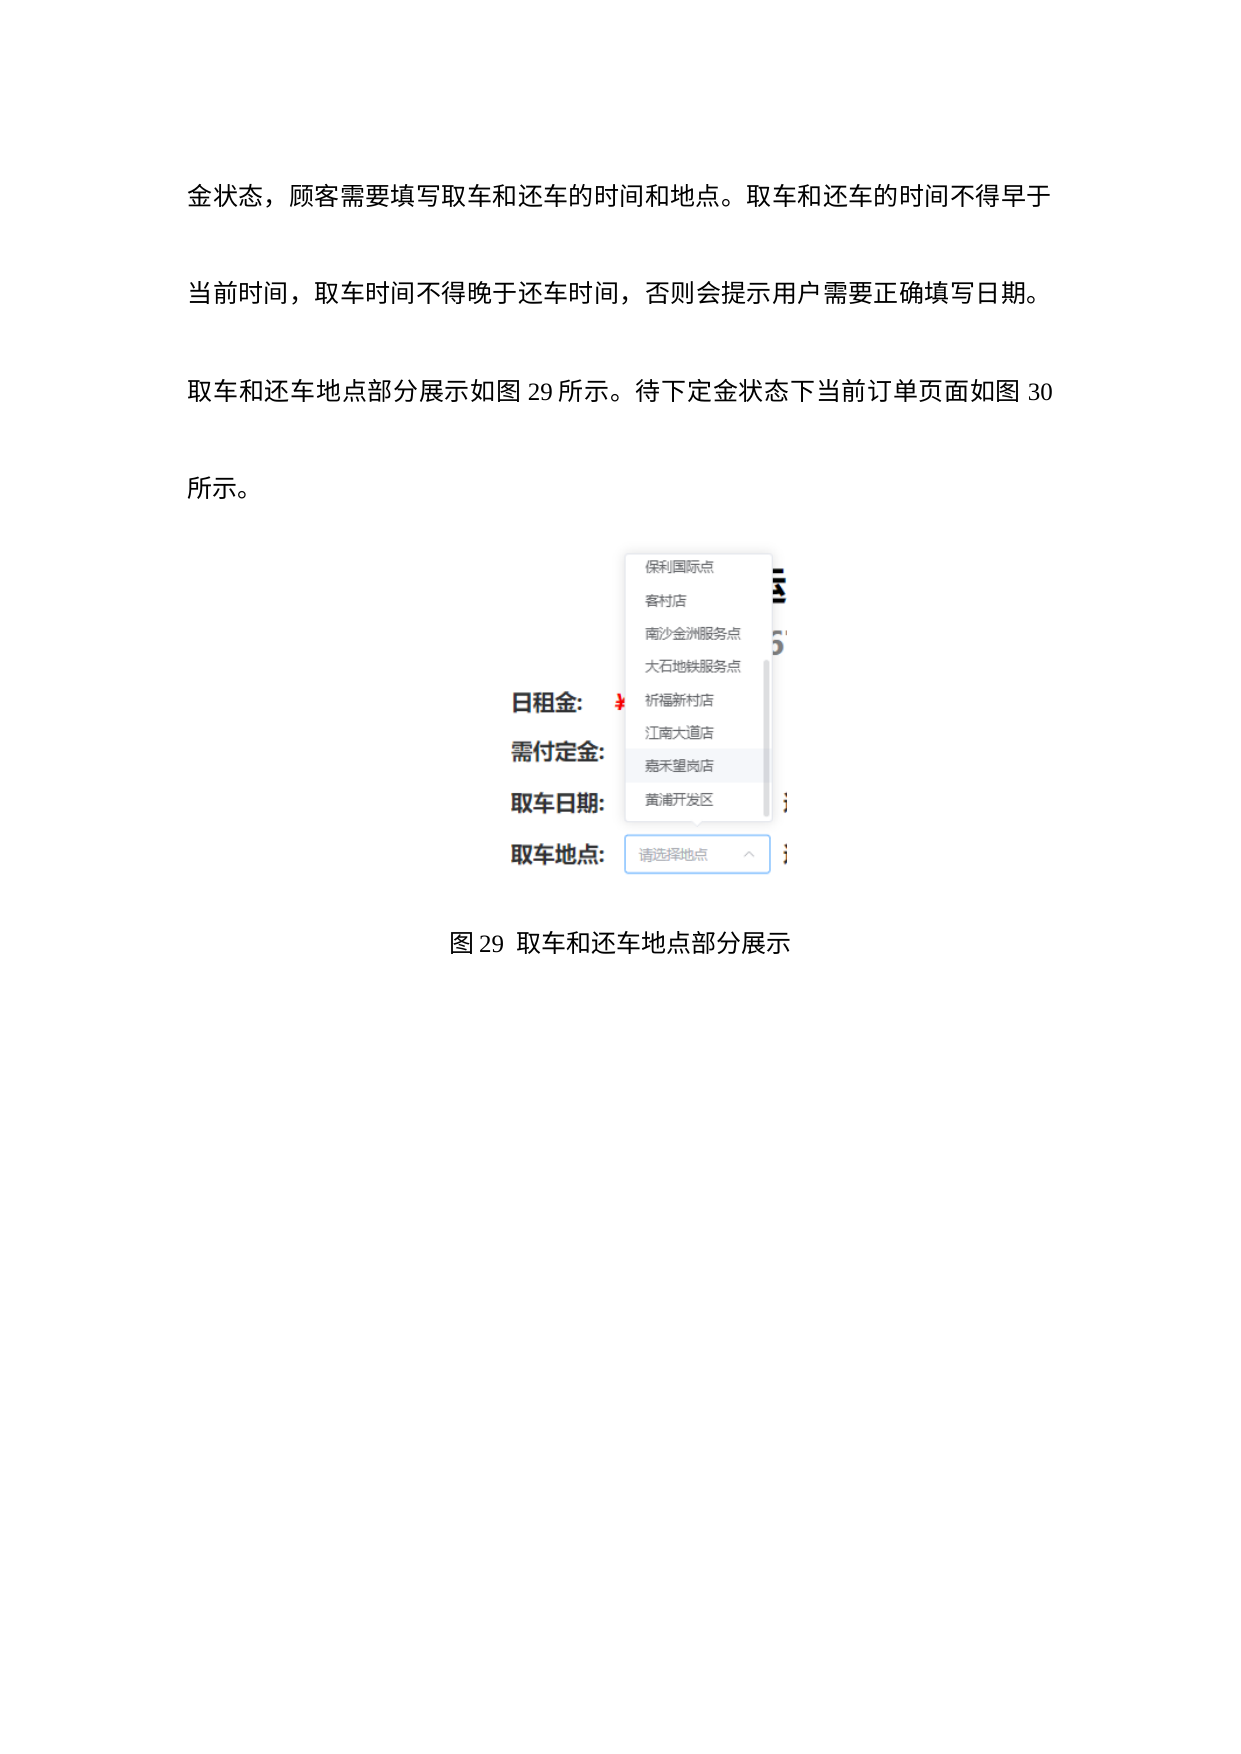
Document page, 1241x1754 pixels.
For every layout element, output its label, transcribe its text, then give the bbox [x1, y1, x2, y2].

picture [503, 537, 787, 882]
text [187, 162, 1053, 519]
text 图29 取车和还车地点部分展示 [187, 909, 1053, 974]
